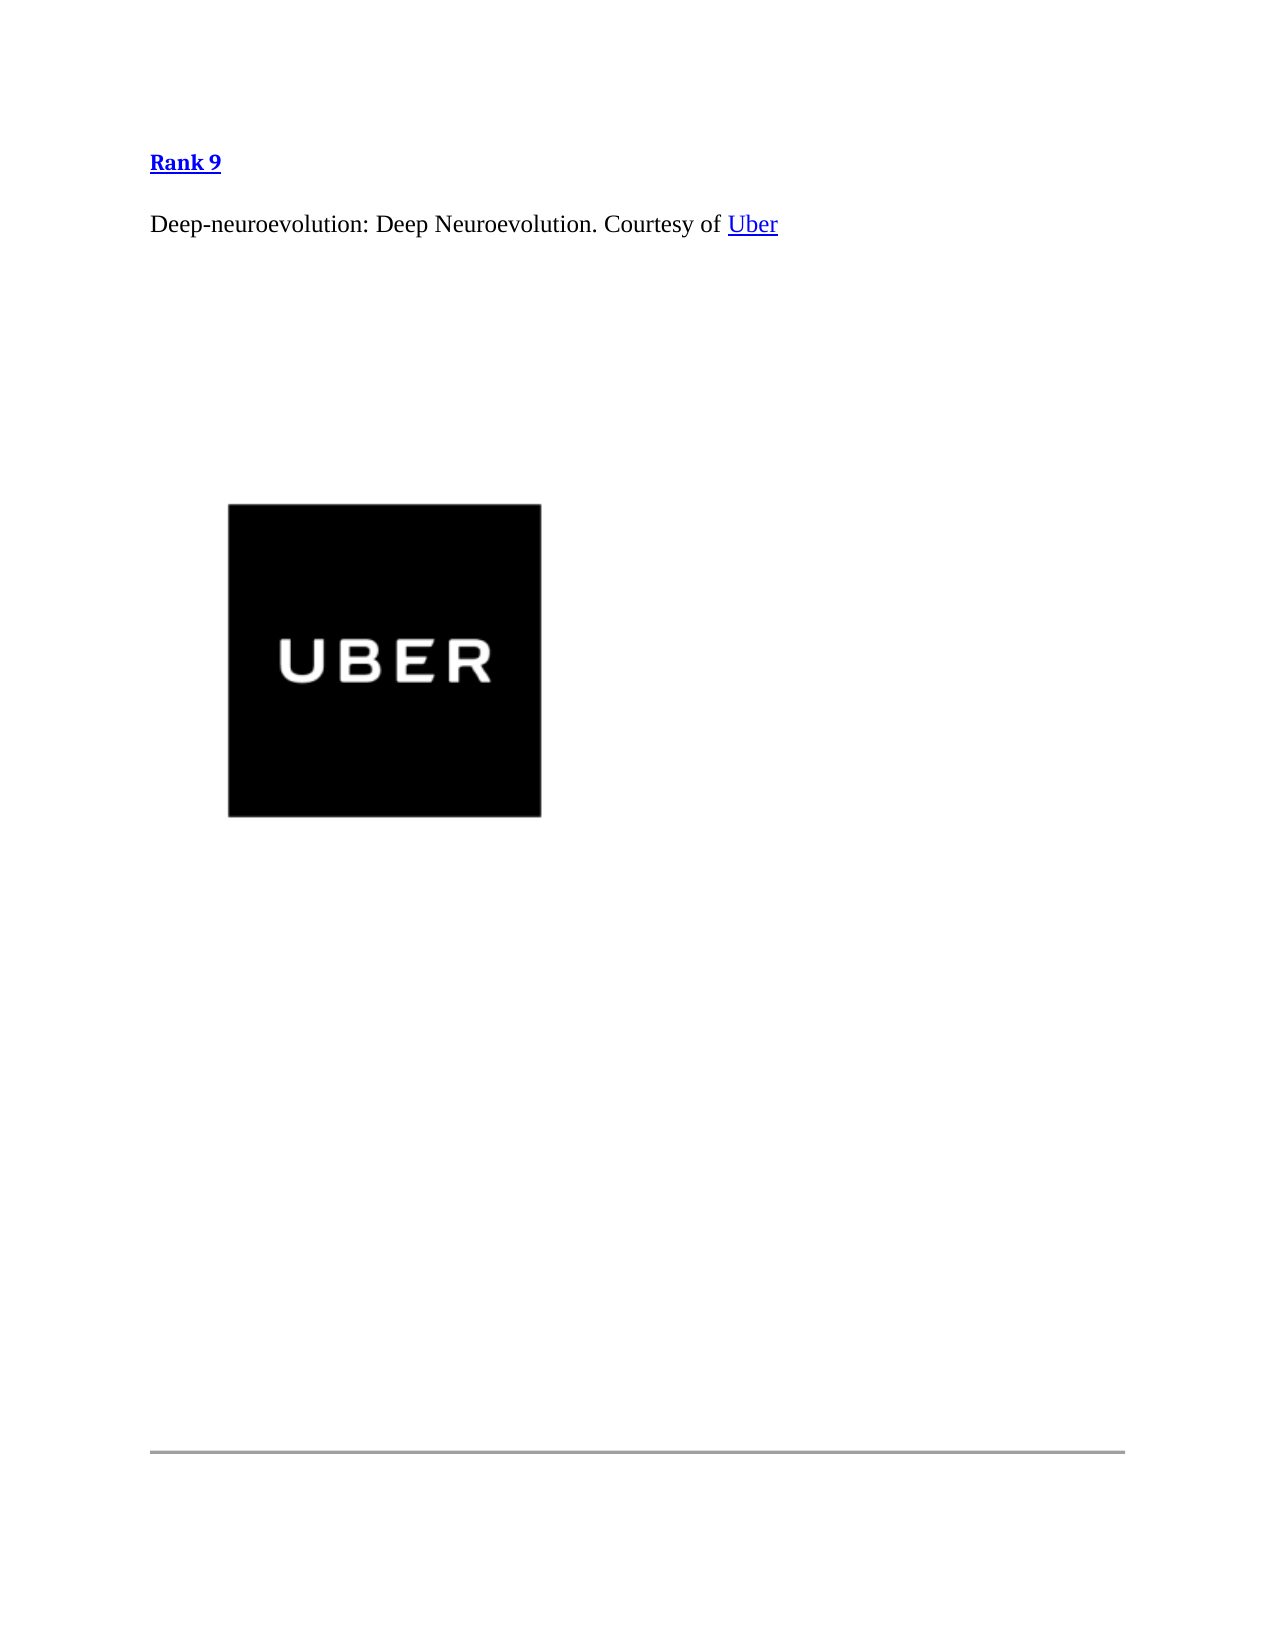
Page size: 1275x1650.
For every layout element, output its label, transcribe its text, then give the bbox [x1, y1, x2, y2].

subtitle Rank 9 [150, 150, 1125, 176]
picture [150, 426, 620, 896]
text Deep-neuroevolution: Deep Neuroevolution. Courtesy of Uber [150, 209, 1125, 238]
